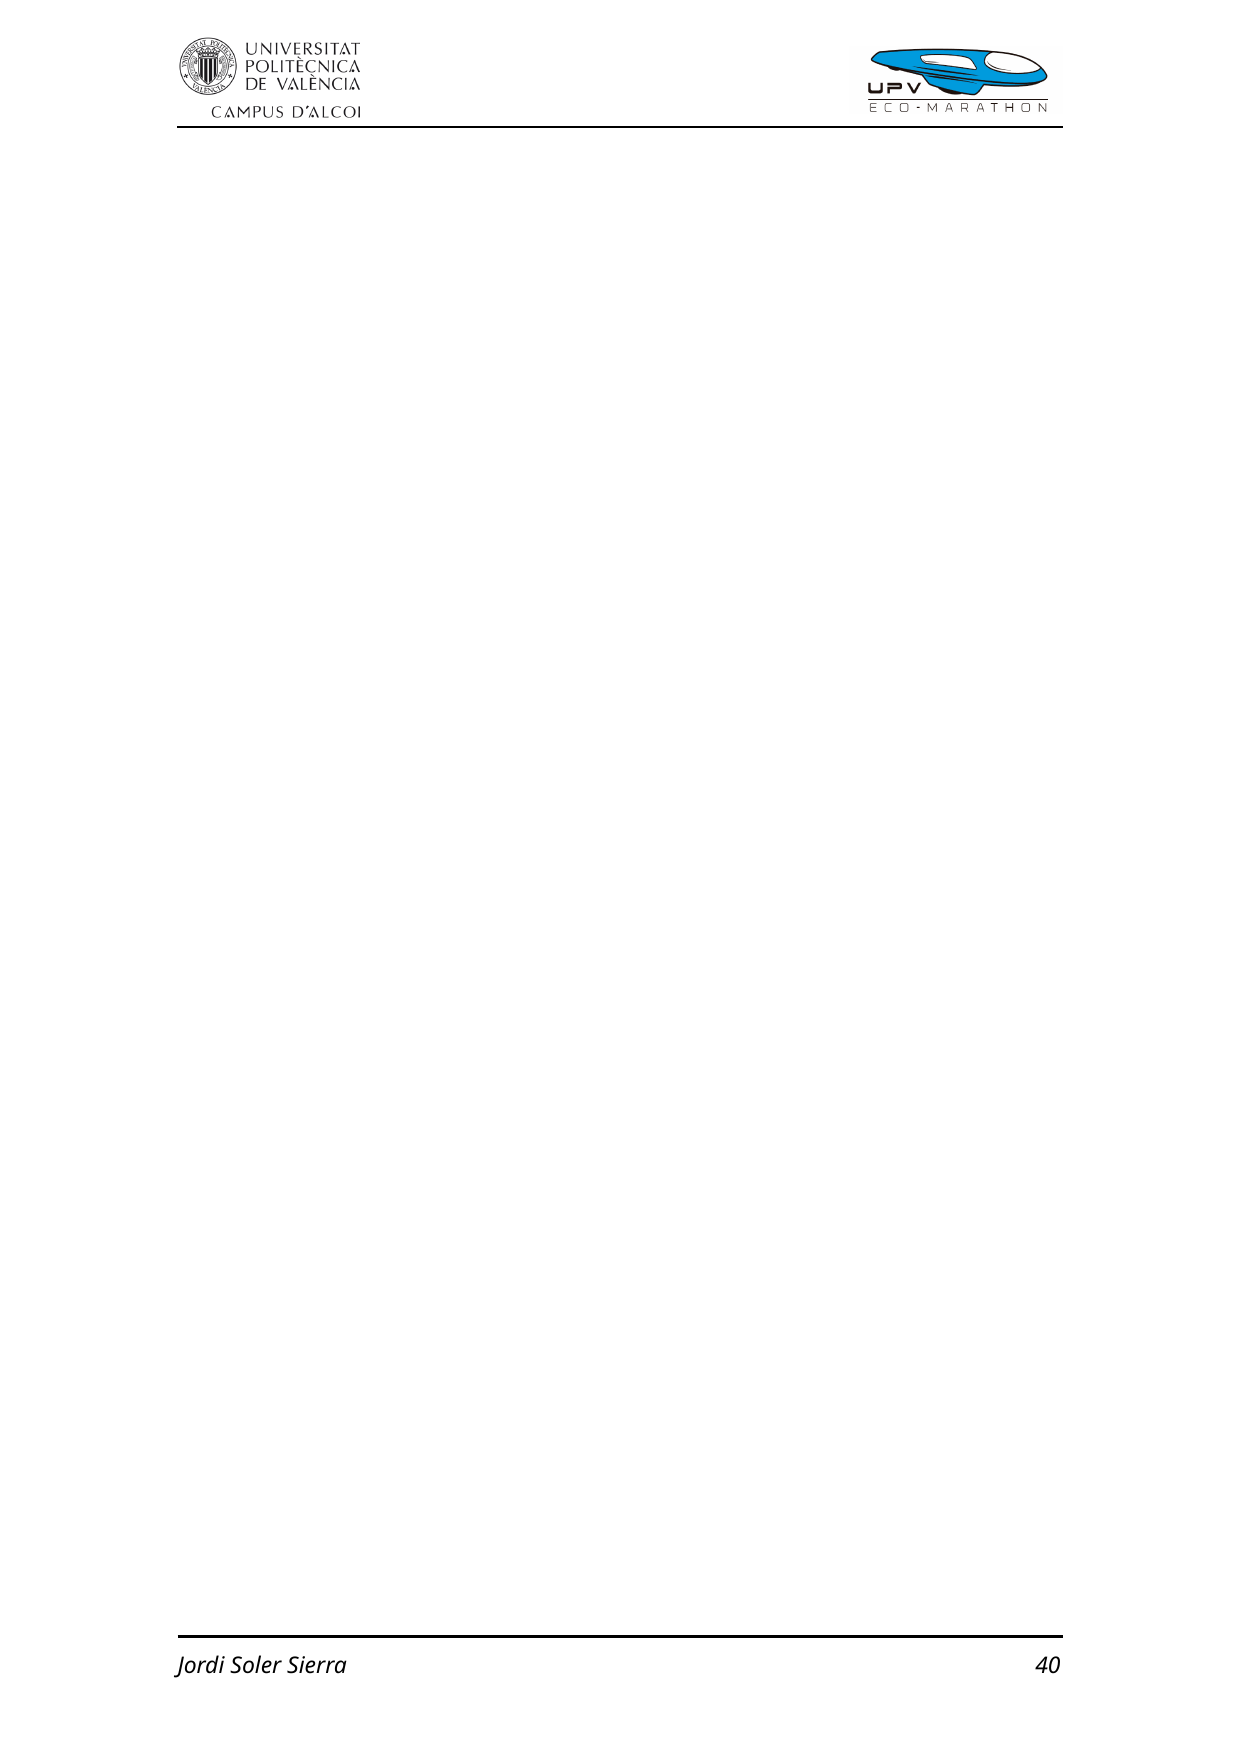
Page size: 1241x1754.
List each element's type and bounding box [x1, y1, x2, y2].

picture [849, 46, 1063, 114]
picture [177, 34, 362, 121]
